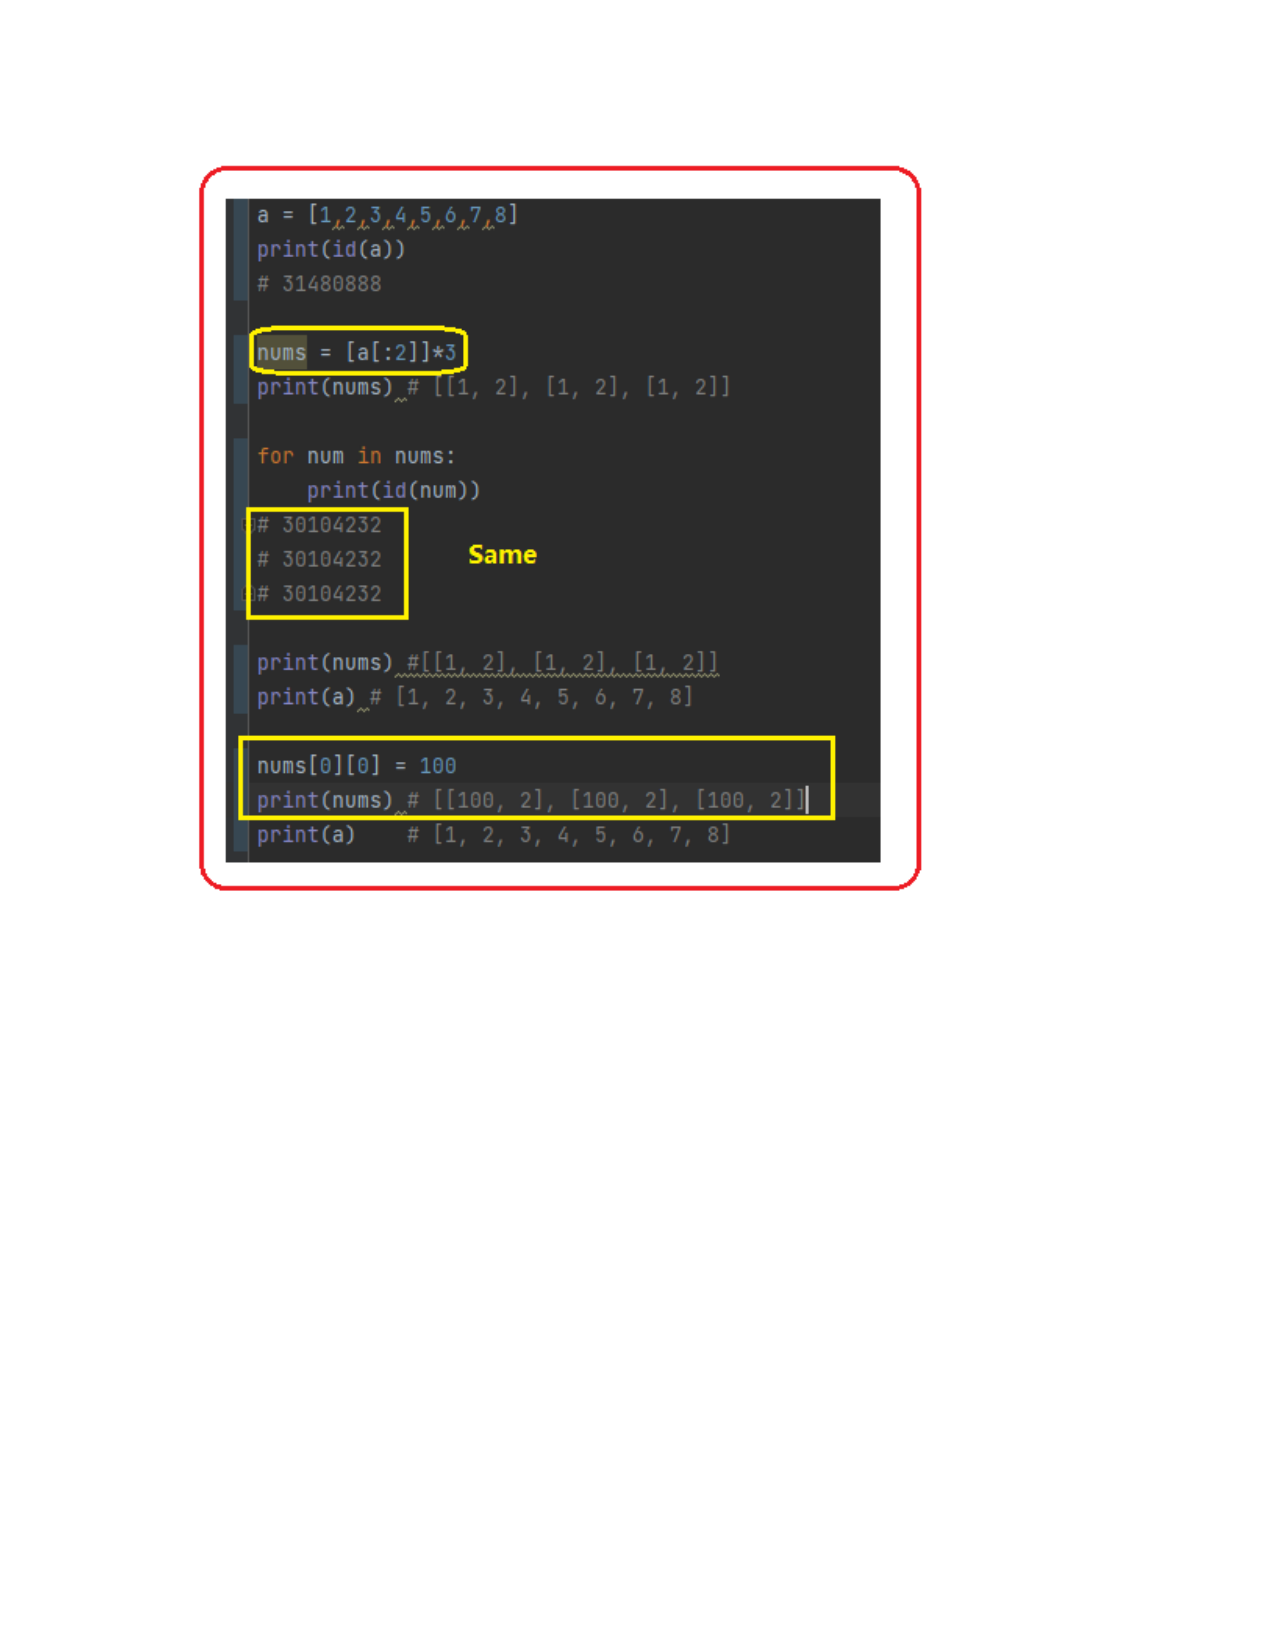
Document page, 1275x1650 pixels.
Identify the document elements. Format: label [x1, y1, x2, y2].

picture [187, 150, 934, 905]
